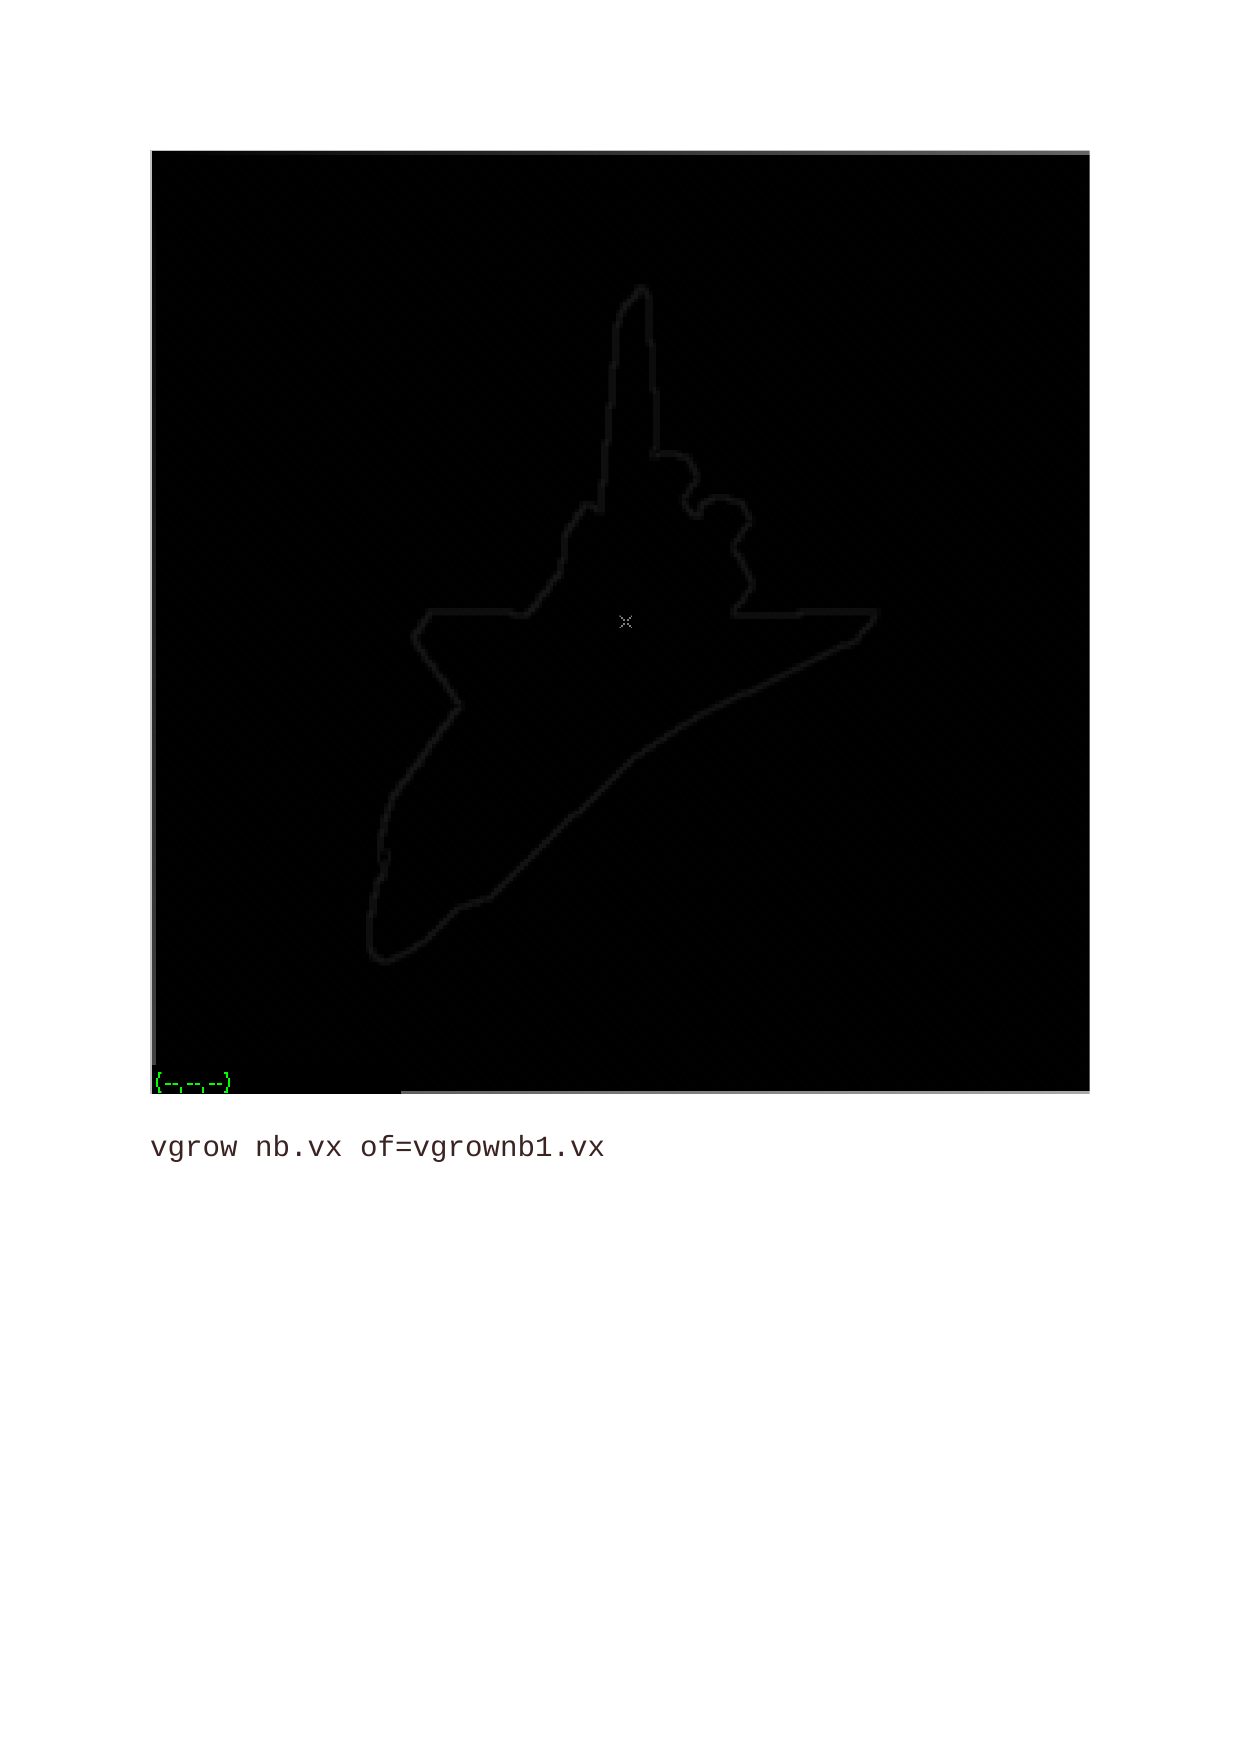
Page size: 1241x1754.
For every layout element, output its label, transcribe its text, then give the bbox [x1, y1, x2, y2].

picture [150, 150, 1090, 1094]
text vgrow nb.vx of=vgrownb1.vx [150, 1130, 1090, 1165]
